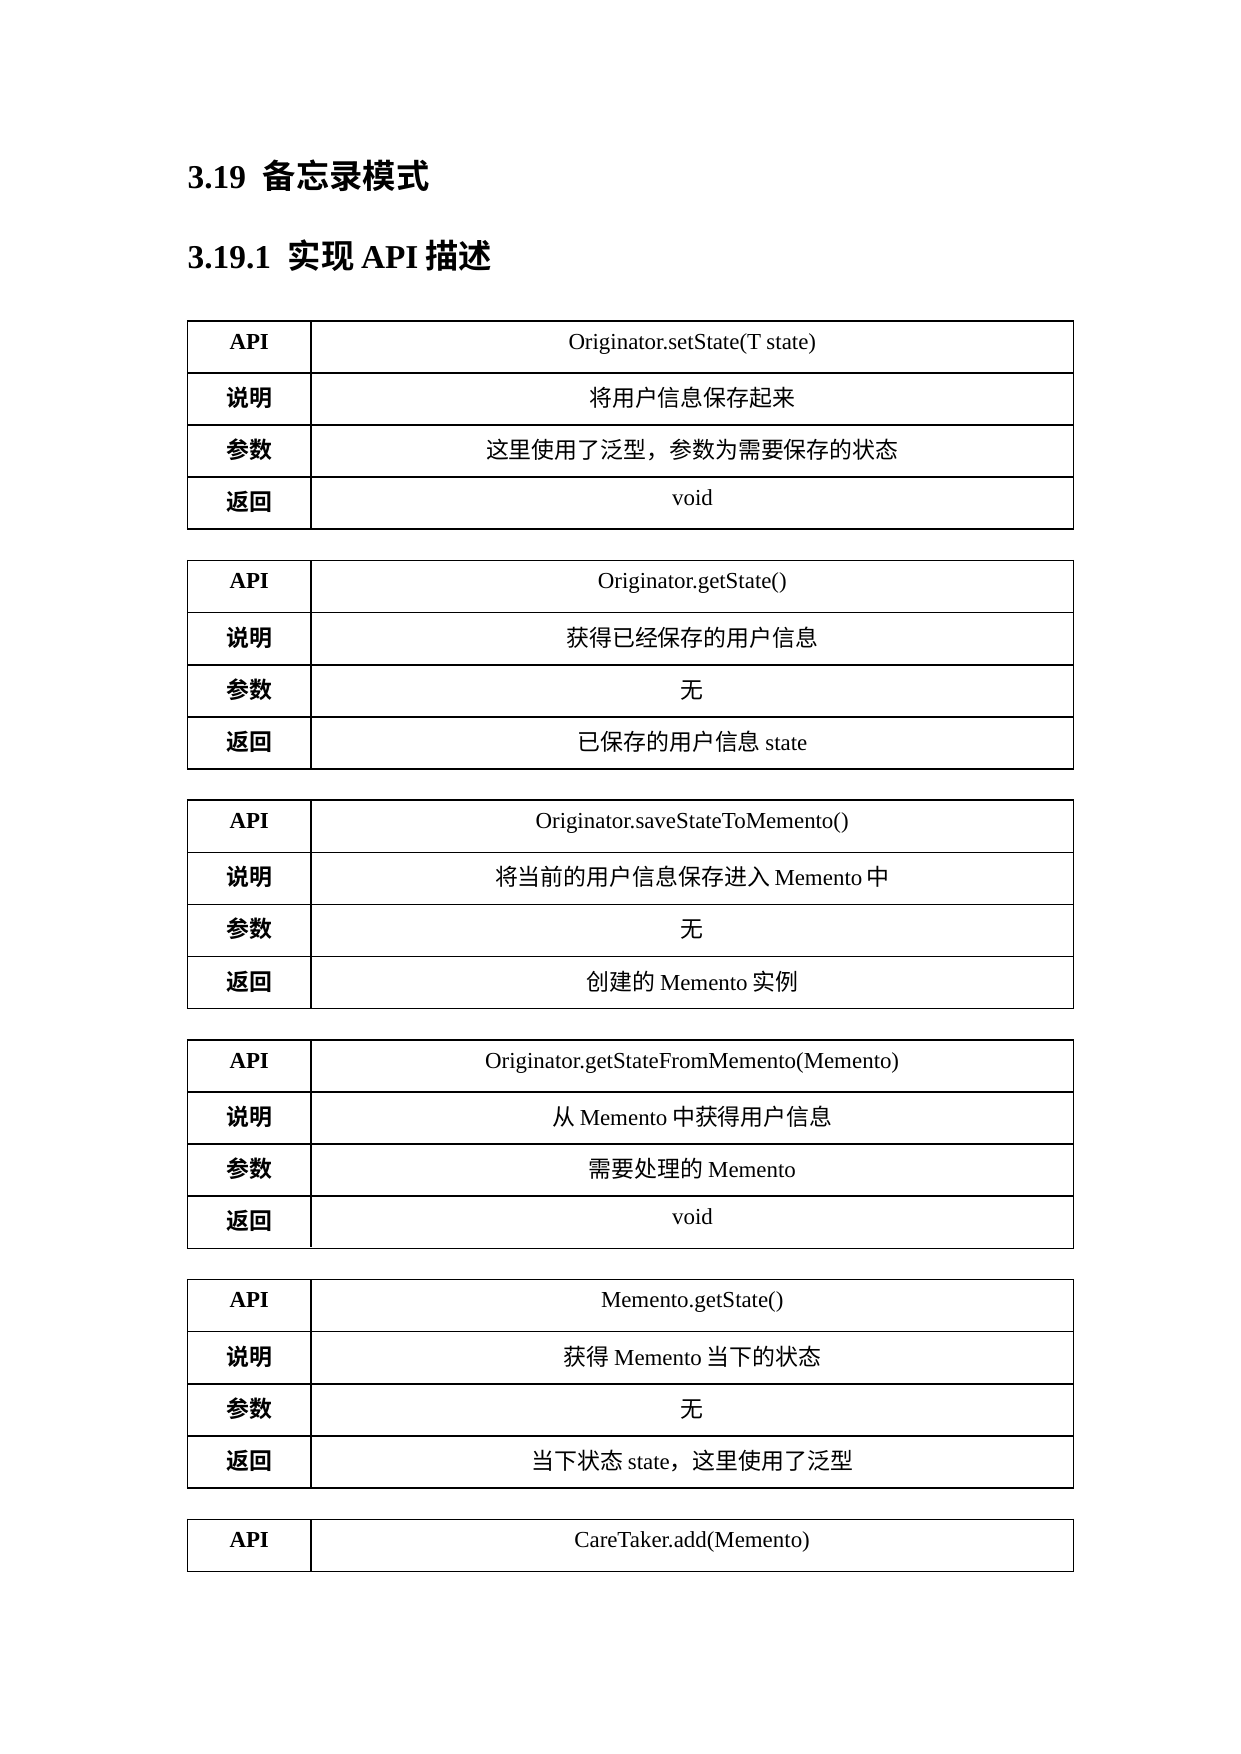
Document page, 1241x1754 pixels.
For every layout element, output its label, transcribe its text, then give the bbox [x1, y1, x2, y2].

table_cell 已保存的用户信息state [312, 718, 1073, 768]
table_cell 当下状态state，这里使用了泛型 [312, 1437, 1073, 1487]
table_header API [188, 1520, 310, 1571]
table_cell 无 [312, 1385, 1073, 1435]
table_header Originator.setState(T state) [312, 322, 1073, 372]
table_cell 无 [312, 666, 1073, 716]
table_cell 从Memento中获得用户信息 [312, 1093, 1073, 1143]
table_cell 返回 [188, 957, 310, 1008]
text 3.19.1 实现API描述 [187, 229, 1053, 278]
table_cell 说明 [188, 1332, 310, 1383]
table_cell 返回 [188, 718, 310, 768]
table_header Originator.saveStateToMemento() [312, 801, 1073, 851]
table_header Originator.getStateFromMemento(Memento) [312, 1041, 1073, 1091]
table_cell 创建的Memento实例 [312, 957, 1073, 1008]
table_cell 返回 [188, 1197, 310, 1247]
table_cell 参数 [188, 905, 310, 956]
table_header API [188, 1041, 310, 1091]
table_cell 参数 [188, 426, 310, 476]
table_cell 参数 [188, 1145, 310, 1195]
table_cell void [312, 1197, 1073, 1247]
table_cell 无 [312, 905, 1073, 956]
table_cell 获得Memento当下的状态 [312, 1332, 1073, 1383]
table_cell 说明 [188, 1093, 310, 1143]
table_cell 说明 [188, 374, 310, 424]
table_cell 说明 [188, 613, 310, 664]
table_header CareTaker.add(Memento) [312, 1520, 1073, 1571]
table_cell 参数 [188, 666, 310, 716]
table_cell 需要处理的Memento [312, 1145, 1073, 1195]
table_cell 返回 [188, 478, 310, 528]
table_cell 说明 [188, 853, 310, 903]
table_cell void [312, 478, 1073, 528]
table_header API [188, 1280, 310, 1331]
table_cell 获得已经保存的用户信息 [312, 613, 1073, 664]
text 3.19 备忘录模式 [187, 150, 1053, 198]
table_cell 返回 [188, 1437, 310, 1487]
table_header Memento.getState() [312, 1280, 1073, 1331]
table_cell 参数 [188, 1385, 310, 1435]
table_cell 将用户信息保存起来 [312, 374, 1073, 424]
table_header API [188, 801, 310, 851]
table_header Originator.getState() [312, 561, 1073, 612]
table_cell 将当前的用户信息保存进入Memento中 [312, 853, 1073, 903]
table_header API [188, 322, 310, 372]
table_cell 这里使用了泛型，参数为需要保存的状态 [312, 426, 1073, 476]
table_header API [188, 561, 310, 612]
